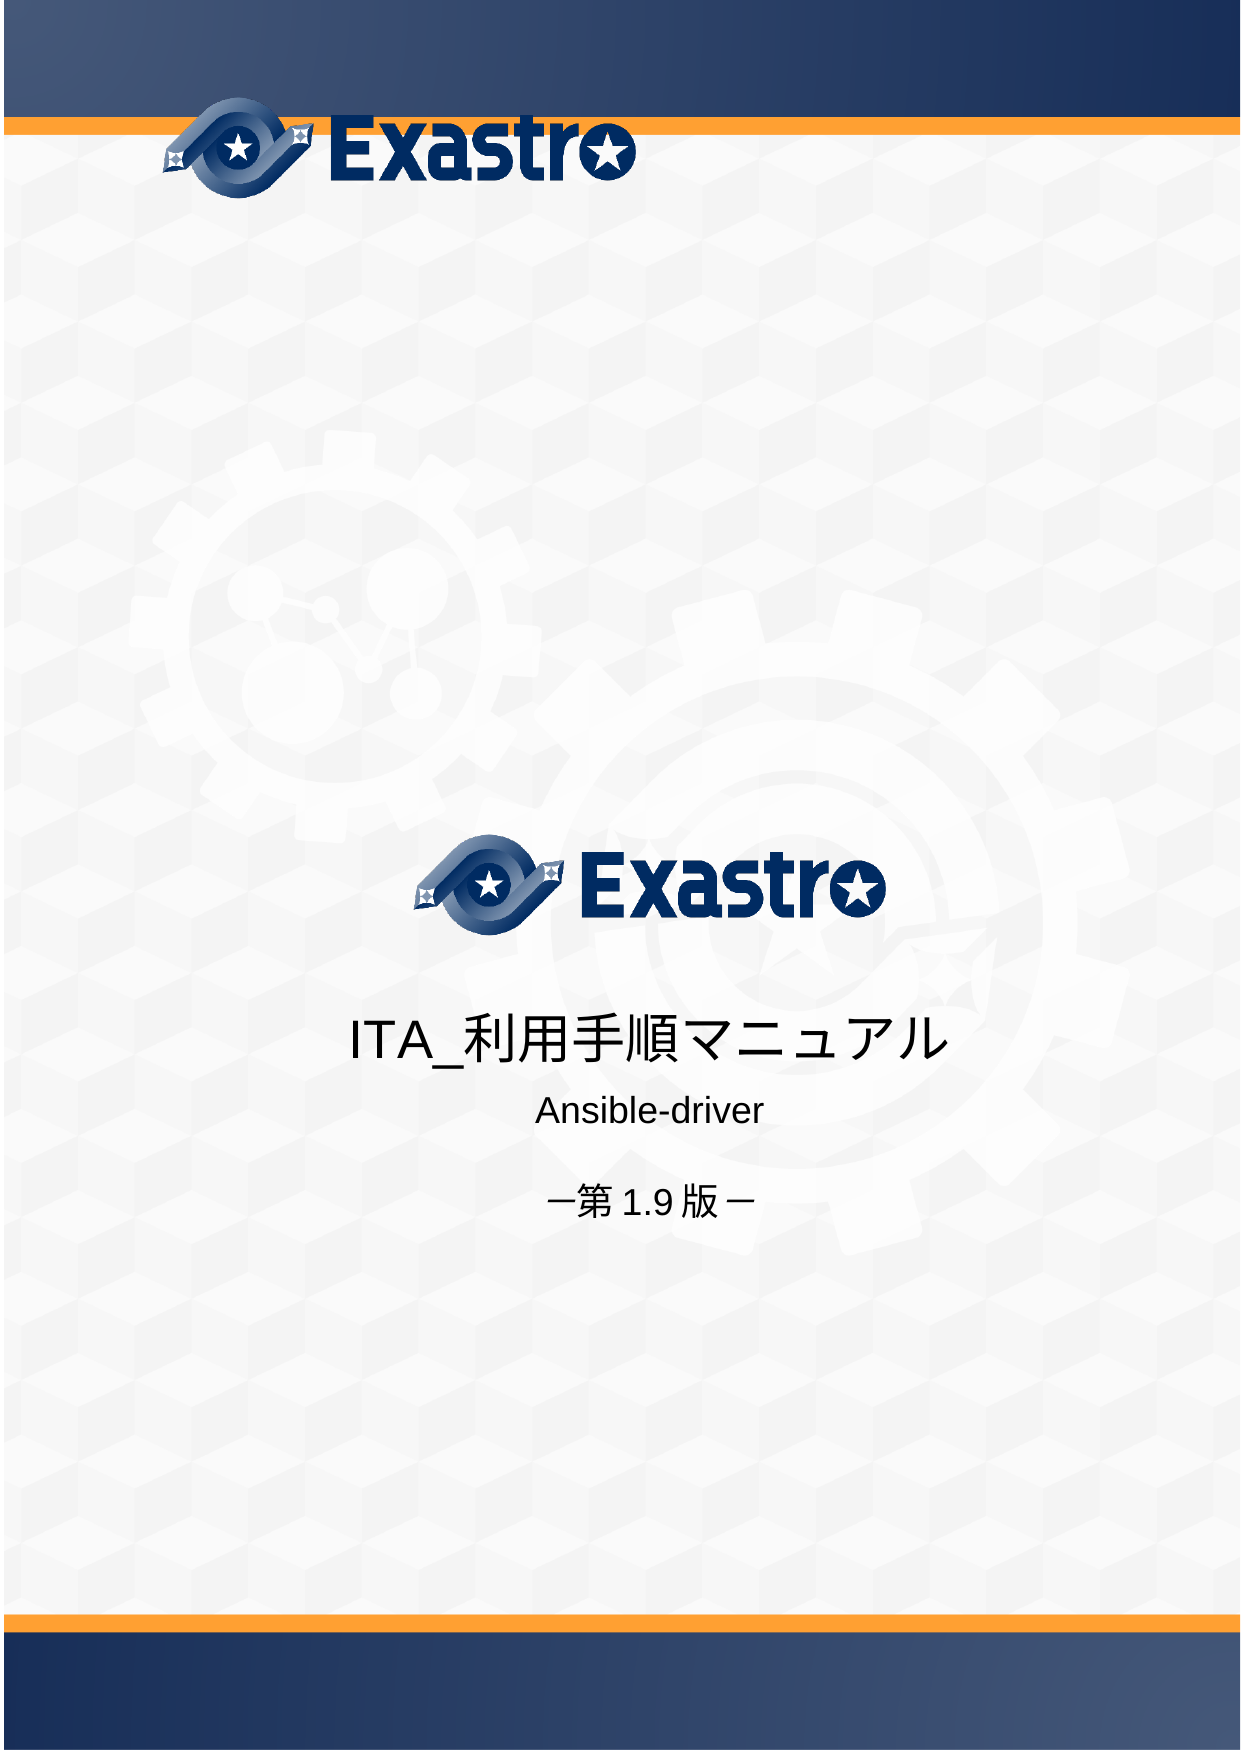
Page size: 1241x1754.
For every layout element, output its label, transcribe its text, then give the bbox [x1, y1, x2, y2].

text ITA_利用手順マニュアル [148, 990, 1152, 1080]
picture [4, 0, 1241, 1750]
text Ansible-driver [148, 1080, 1152, 1139]
